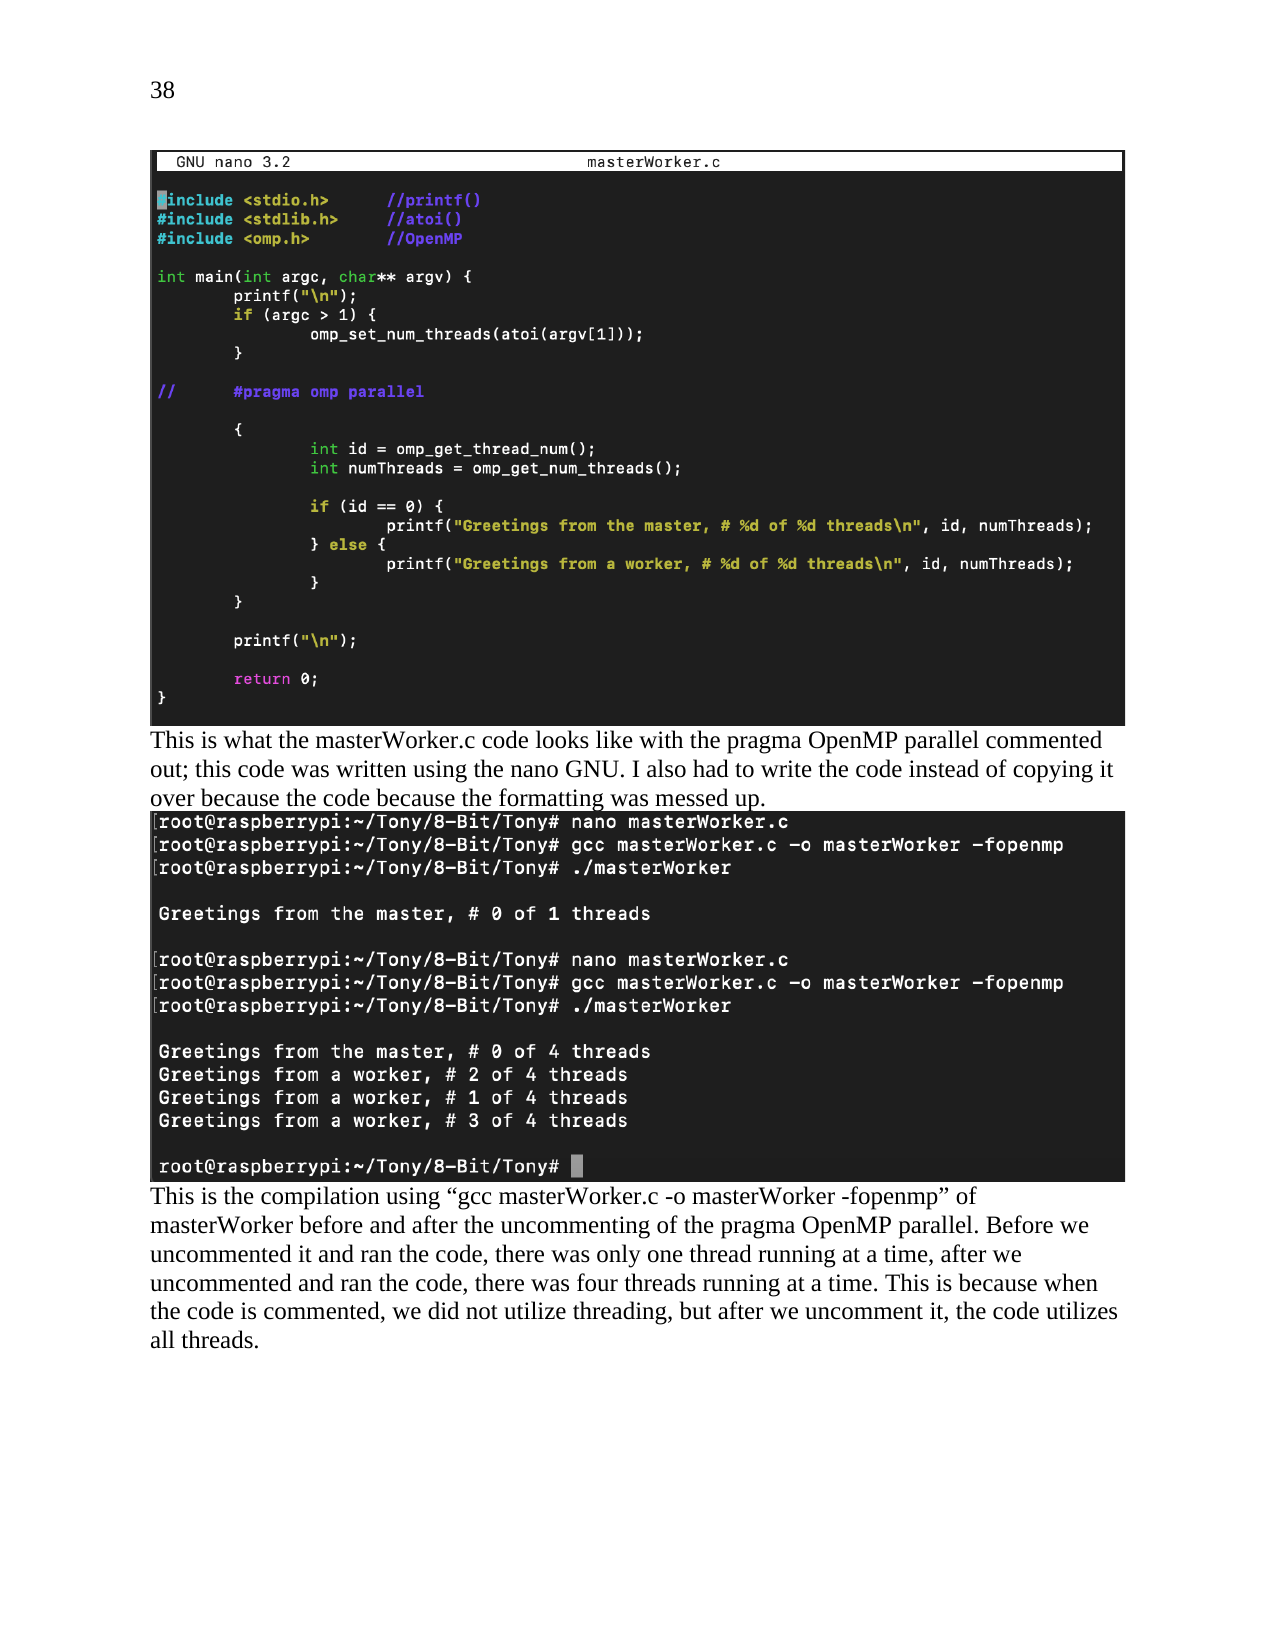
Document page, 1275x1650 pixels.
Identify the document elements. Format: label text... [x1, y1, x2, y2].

text This is what the masterWorker.c code looks like with the pragma OpenMP parallel commented out; this code was written using the nano GNU. I also had to write the code instead of copying it over because the code because the formatting was messed up. [150, 726, 1125, 811]
picture [150, 811, 1125, 1182]
picture [150, 150, 1125, 726]
text This is the compilation using “gcc masterWorker.c -o masterWorker -fopenmp” of masterWorker before and after the uncommenting of the pragma OpenMP parallel. Before we uncommented it and ran the code, there was only one thread running at a time, after we uncommented and ran the code, there was four threads running at a time. This is because when the code is commented, we did not utilize threading, but after we uncomment it, the code utilizes all threads. [150, 1182, 1125, 1354]
